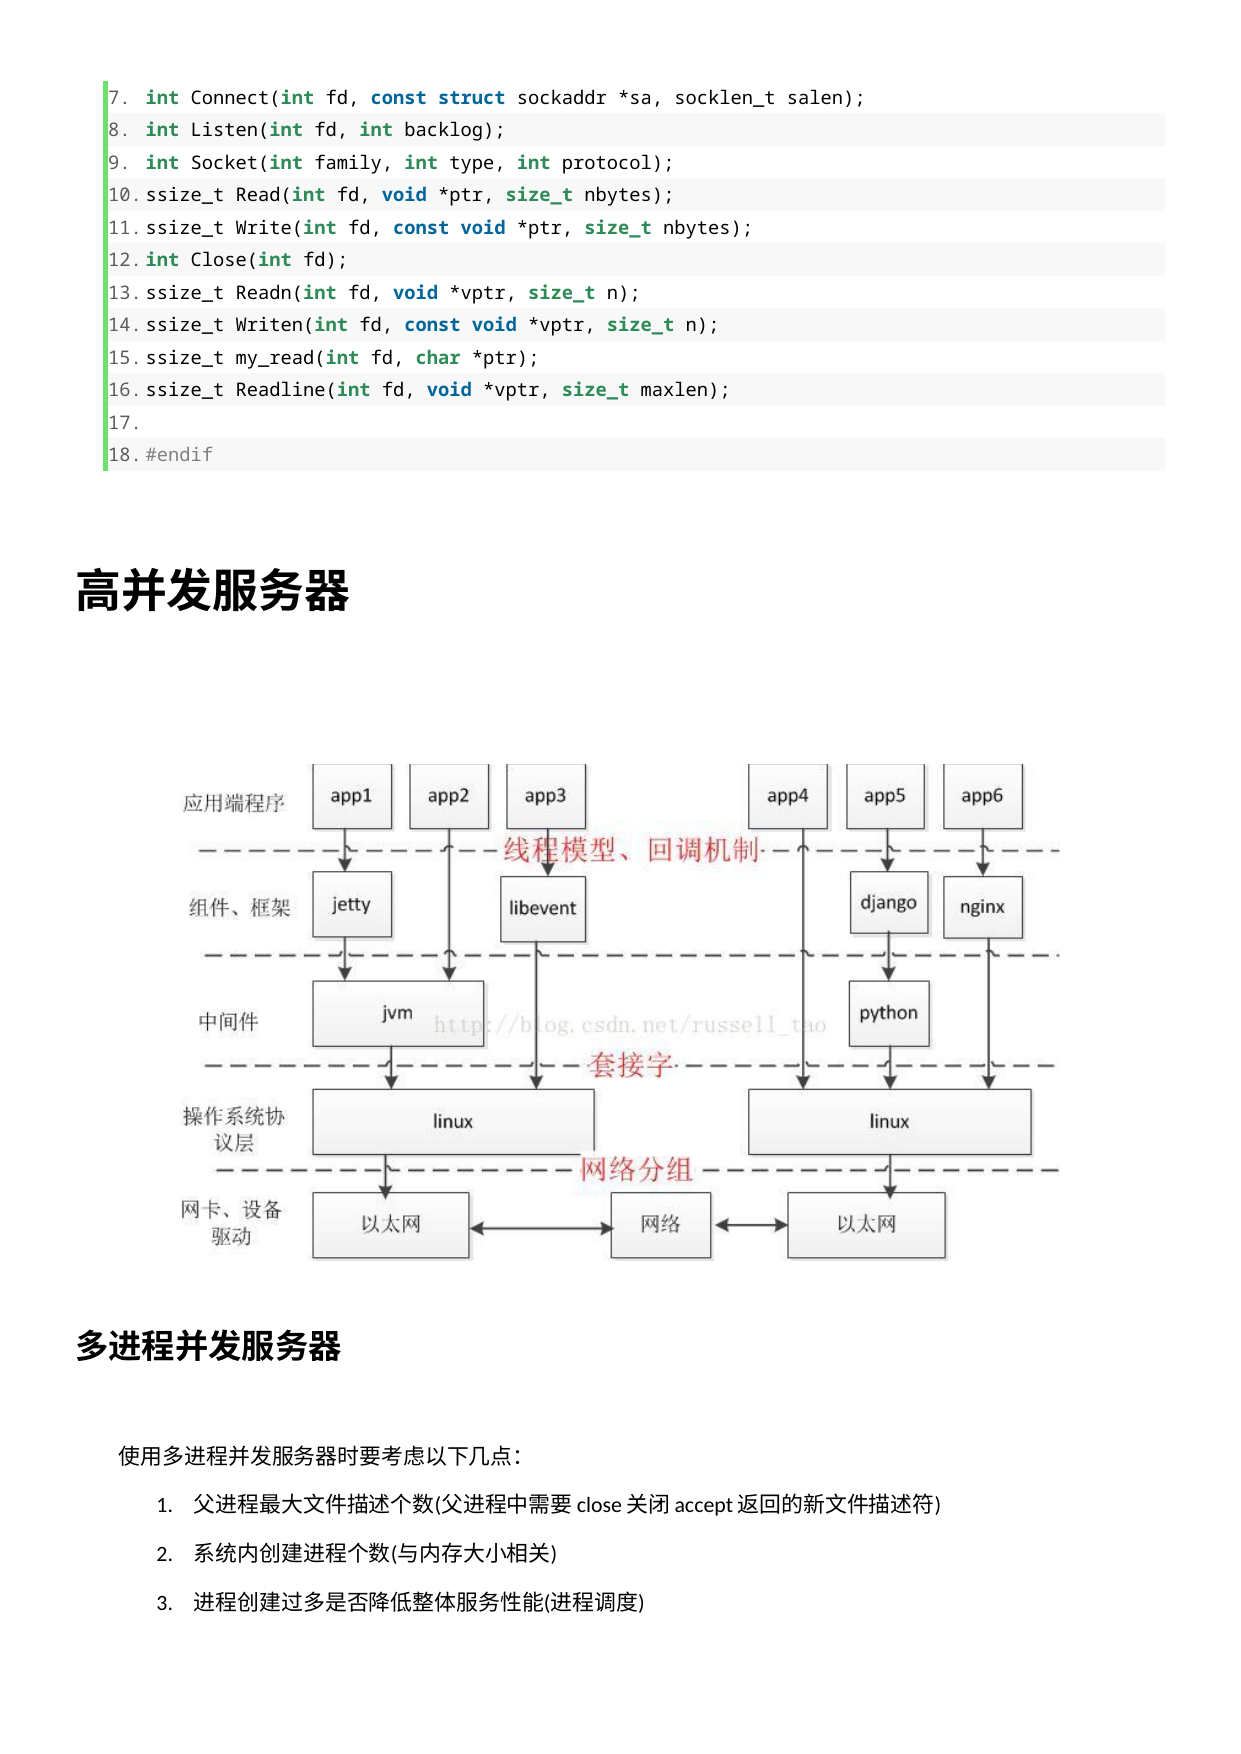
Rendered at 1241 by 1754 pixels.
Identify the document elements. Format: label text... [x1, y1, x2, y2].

list ssize_t Read(int fd, void *ptr, size_t nbytes); [108, 178, 1165, 211]
picture [180, 764, 1060, 1261]
list 进程创建过多是否降低整体服务性能(进程调度) [156, 1584, 1165, 1617]
list ssize_t Write(int fd, const void *ptr, size_t nbytes); [108, 211, 1165, 243]
list int Connect(int fd, const struct sockaddr *sa, socklen_t salen); [108, 81, 1165, 113]
list 系统内创建进程个数(与内存大小相关) [156, 1536, 1165, 1568]
subtitle 高并发服务器 [75, 539, 1165, 636]
list #endif [108, 438, 1165, 471]
list int Listen(int fd, int backlog); [108, 113, 1165, 146]
list ssize_t Writen(int fd, const void *vptr, size_t n); [108, 308, 1165, 341]
list ssize_t my_read(int fd, char *ptr); [108, 341, 1165, 373]
list 父进程最大文件描述个数(父进程中需要close关闭accept返回的新文件描述符) [156, 1487, 1165, 1519]
list ssize_t Readline(int fd, void *vptr, size_t maxlen); [108, 373, 1165, 406]
subtitle 多进程并发服务器 [75, 1311, 1165, 1376]
text 使用多进程并发服务器时要考虑以下几点： [119, 1438, 1165, 1471]
list int Socket(int family, int type, int protocol); [108, 146, 1165, 178]
list ssize_t Readn(int fd, void *vptr, size_t n); [108, 276, 1165, 308]
list int Close(int fd); [108, 243, 1165, 276]
